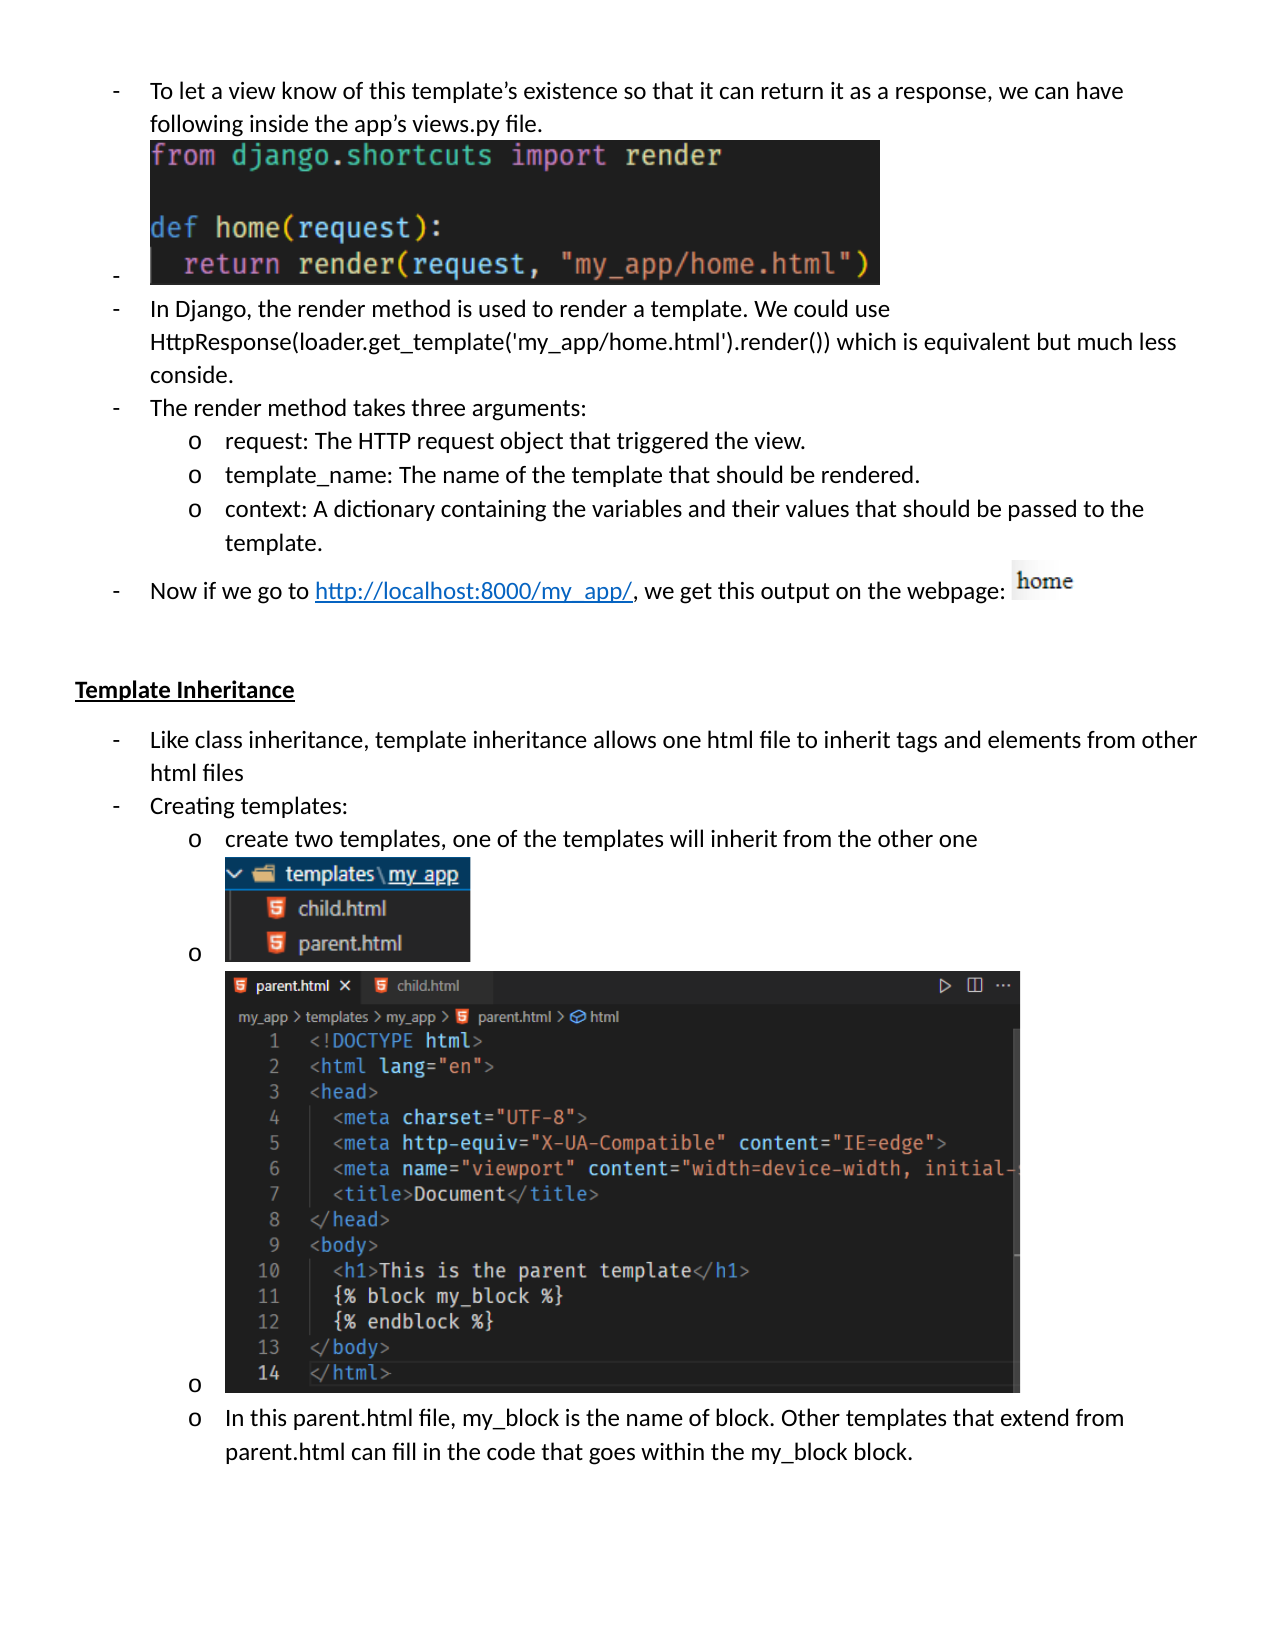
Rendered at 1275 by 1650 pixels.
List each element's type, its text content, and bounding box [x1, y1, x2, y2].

picture [1011, 560, 1079, 600]
picture [225, 857, 471, 962]
list In Django, the render method is used to render a template. We could use HttpResponse(loader.get_template('my_app/home.html').render()) which is equivalent but much less conside. [112, 293, 1200, 389]
list In this parent.html file, my_block is the name of block. Other templates that extend from parent.html can fill in the code that goes within the my_block block. [187, 1402, 1200, 1467]
list request: The HTTP request object that triggered the view. [187, 425, 1200, 457]
list context: A dictionary containing the variables and their values that should be passed to the template. [187, 493, 1200, 558]
picture [225, 971, 1021, 1393]
picture [150, 140, 880, 285]
list Creating templates: [112, 790, 1200, 820]
list Now if we go to http://localhost:8000/my_app/, we get this output on the webpage: [112, 561, 1200, 606]
list To let a view know of this template’s existence so that it can return it as a response, we can have following inside the app’s views.py file. [112, 75, 1200, 138]
list create two templates, one of the templates will inherit from the other one [187, 823, 1200, 854]
text Template Inheritance [75, 674, 1200, 705]
list The render method takes three arguments: [112, 392, 1200, 422]
list Like class inheritance, template inheritance allows one html file to inherit tags and elements from other html files [112, 724, 1200, 787]
list template_name: The name of the template that should be rendered. [187, 459, 1200, 491]
